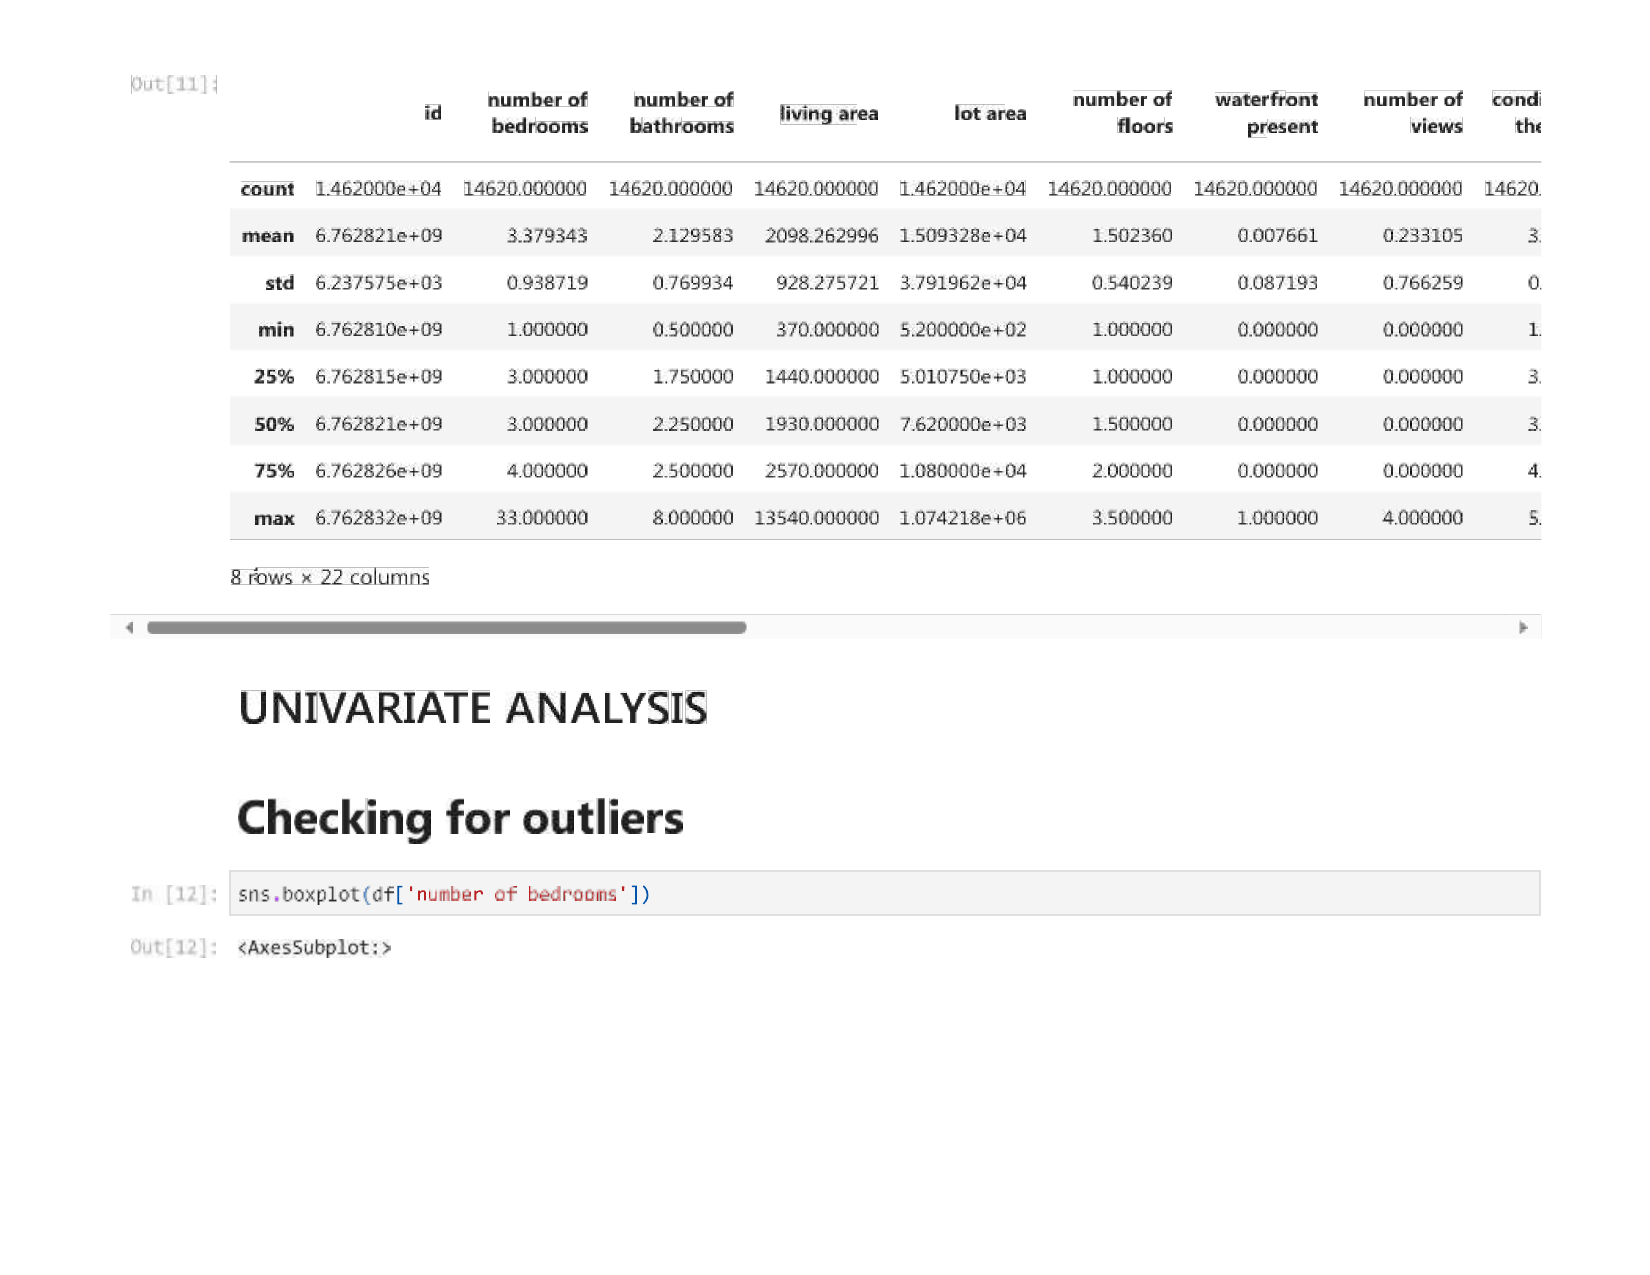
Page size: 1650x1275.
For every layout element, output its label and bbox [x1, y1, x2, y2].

picture [665, 809, 683, 834]
picture [621, 809, 644, 834]
picture [429, 886, 471, 901]
picture [268, 798, 291, 834]
picture [238, 799, 264, 834]
picture [238, 939, 391, 958]
picture [406, 809, 431, 844]
picture [132, 885, 216, 905]
picture [109, 74, 1542, 724]
picture [577, 798, 618, 834]
picture [523, 809, 574, 834]
picture [495, 886, 517, 901]
picture [647, 809, 663, 833]
picture [239, 885, 394, 905]
picture [446, 798, 464, 834]
picture [380, 809, 403, 834]
picture [319, 809, 338, 834]
picture [131, 938, 216, 958]
picture [529, 886, 616, 901]
picture [342, 798, 376, 834]
picture [465, 809, 510, 834]
picture [294, 809, 317, 834]
